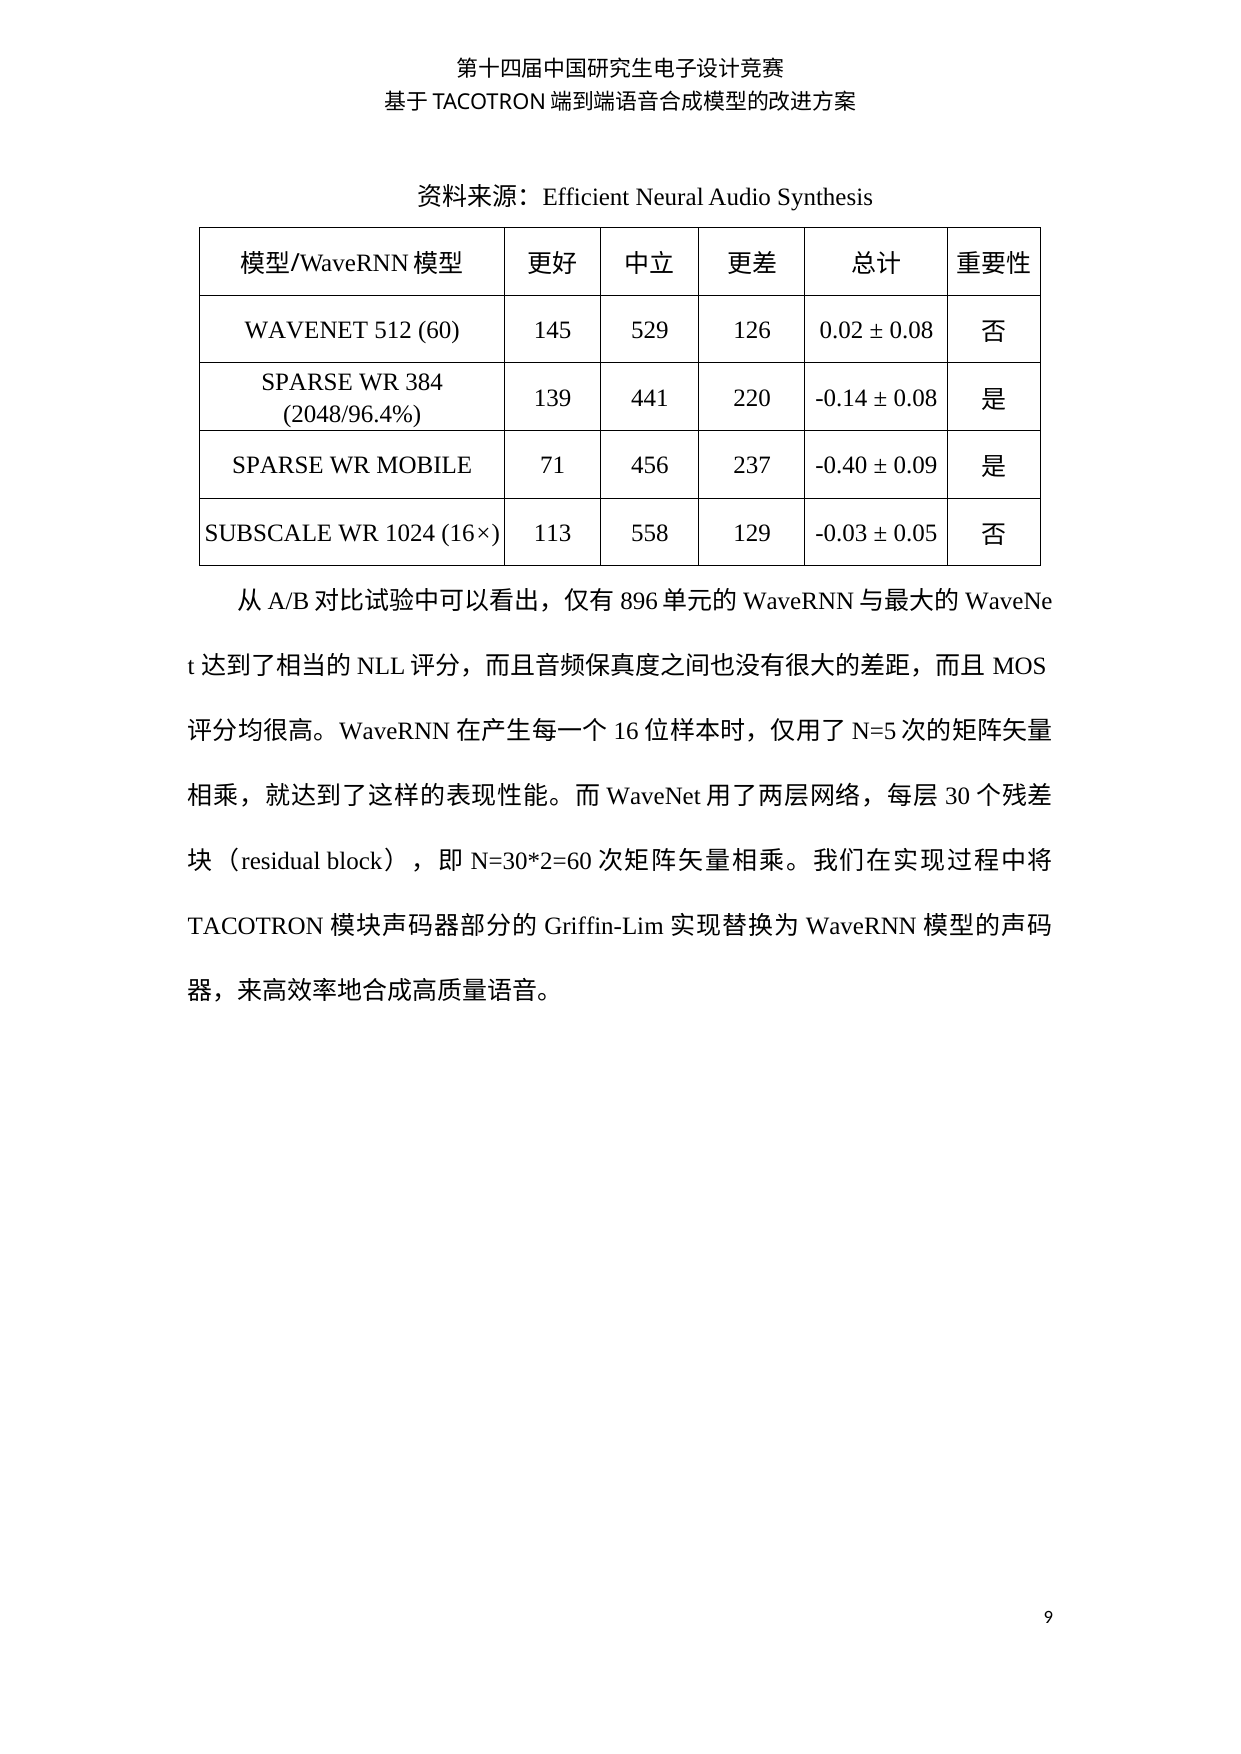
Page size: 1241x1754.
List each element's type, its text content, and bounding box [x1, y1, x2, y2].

table_cell -0.03 ± 0.05 [805, 499, 947, 565]
table_header 重要性 [948, 228, 1040, 294]
table_header 模型/WaveRNN模型 [200, 228, 504, 294]
table_cell 441 [601, 363, 698, 430]
table_header 总计 [805, 228, 947, 294]
table_cell 71 [505, 431, 600, 497]
table_cell 是 [948, 363, 1040, 430]
table_cell 237 [699, 431, 804, 497]
table_cell 126 [699, 296, 804, 362]
table_cell WAVENET 512 (60) [200, 296, 504, 362]
table_header 中立 [601, 228, 698, 294]
table_cell 113 [505, 499, 600, 565]
table_cell 145 [505, 296, 600, 362]
table_cell 529 [601, 296, 698, 362]
table_cell 129 [699, 499, 804, 565]
table_cell 0.02 ± 0.08 [805, 296, 947, 362]
table_cell -0.14 ± 0.08 [805, 363, 947, 430]
table_cell 220 [699, 363, 804, 430]
table_header 更差 [699, 228, 804, 294]
table_cell 139 [505, 363, 600, 430]
table_cell 456 [601, 431, 698, 497]
table_cell 否 [948, 499, 1040, 565]
table_cell -0.40 ± 0.09 [805, 431, 947, 497]
text 从A/B对比试验中可以看出，仅有896单元的WaveRNN与最大的 WaveNet 达到了相当的 NLL评分，而且音频保真度之间也没有很大的差距，而且 MOS 评分均很高。WaveRNN 在产生每一个 16 位样本时，仅用了N=5次的矩阵矢量相乘，就达到了这样的表现性能。而WaveNet用了两层网络，每层 30 个残差块（residual block），即 N=30*2=60 次矩阵矢量相乘。我们在实现过程中将TACOTRON模块声码器部分的Griffin-Lim实现替换为WaveRNN模型的声码器，来高效率地合成高质量语音。 [187, 566, 1053, 1021]
table_cell 是 [948, 431, 1040, 497]
text 资料来源：Efficient Neural Audio Synthesis [187, 162, 1053, 227]
table_cell 558 [601, 499, 698, 565]
table_cell 否 [948, 296, 1040, 362]
table_cell SPARSE WR 384 (2048/96.4%) [200, 363, 504, 430]
table_cell SUBSCALE WR 1024 (16×) [200, 499, 504, 565]
table_header 更好 [505, 228, 600, 294]
table_cell SPARSE WR MOBILE [200, 431, 504, 497]
